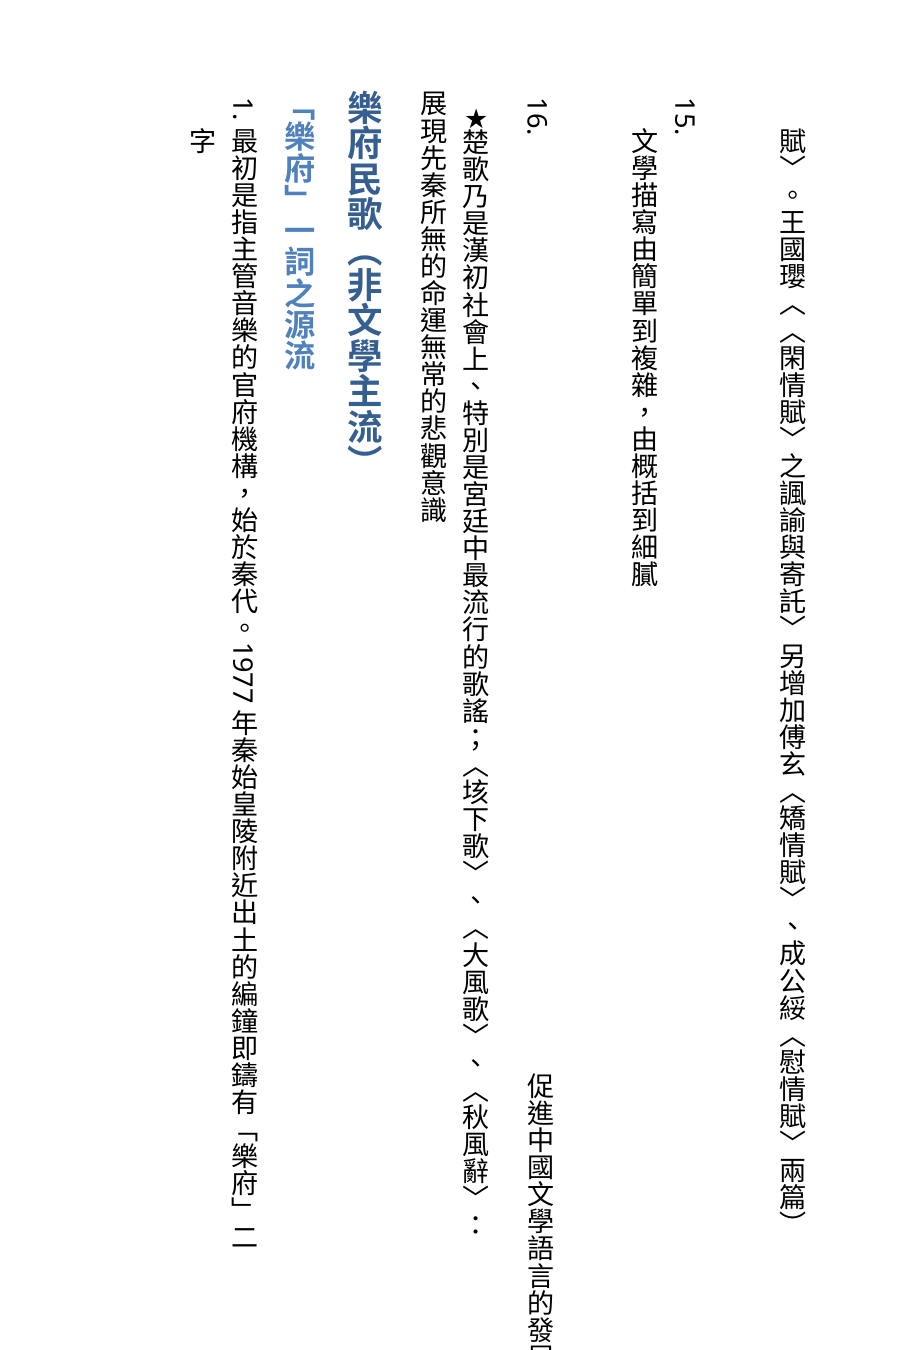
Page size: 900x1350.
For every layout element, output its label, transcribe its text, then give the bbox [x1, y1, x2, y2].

subtitle 樂府民歌（非文學主流） [339, 90, 387, 1260]
text ★ 楚歌乃是漢初社會上、特別是宮廷中最流行的歌謠；〈垓下歌〉、〈大風歌〉、〈秋風辭〉：展現先秦所無的命運無常的悲觀意識 [414, 90, 493, 1260]
text 15. 文學描寫由簡單到複雜，由概括到細膩 [583, 97, 704, 1260]
subtitle 「樂府」一詞之源流 [277, 90, 319, 1260]
text 16. 促進中國文學語言的發展： 雙聲疊韻詞 駢偶化 [519, 97, 556, 1260]
text 1. 最初是指主管音樂的官府機構，始於秦代。1977年秦始皇陵附近出土的編鐘即鑄有「樂府」二字 [183, 97, 262, 1260]
